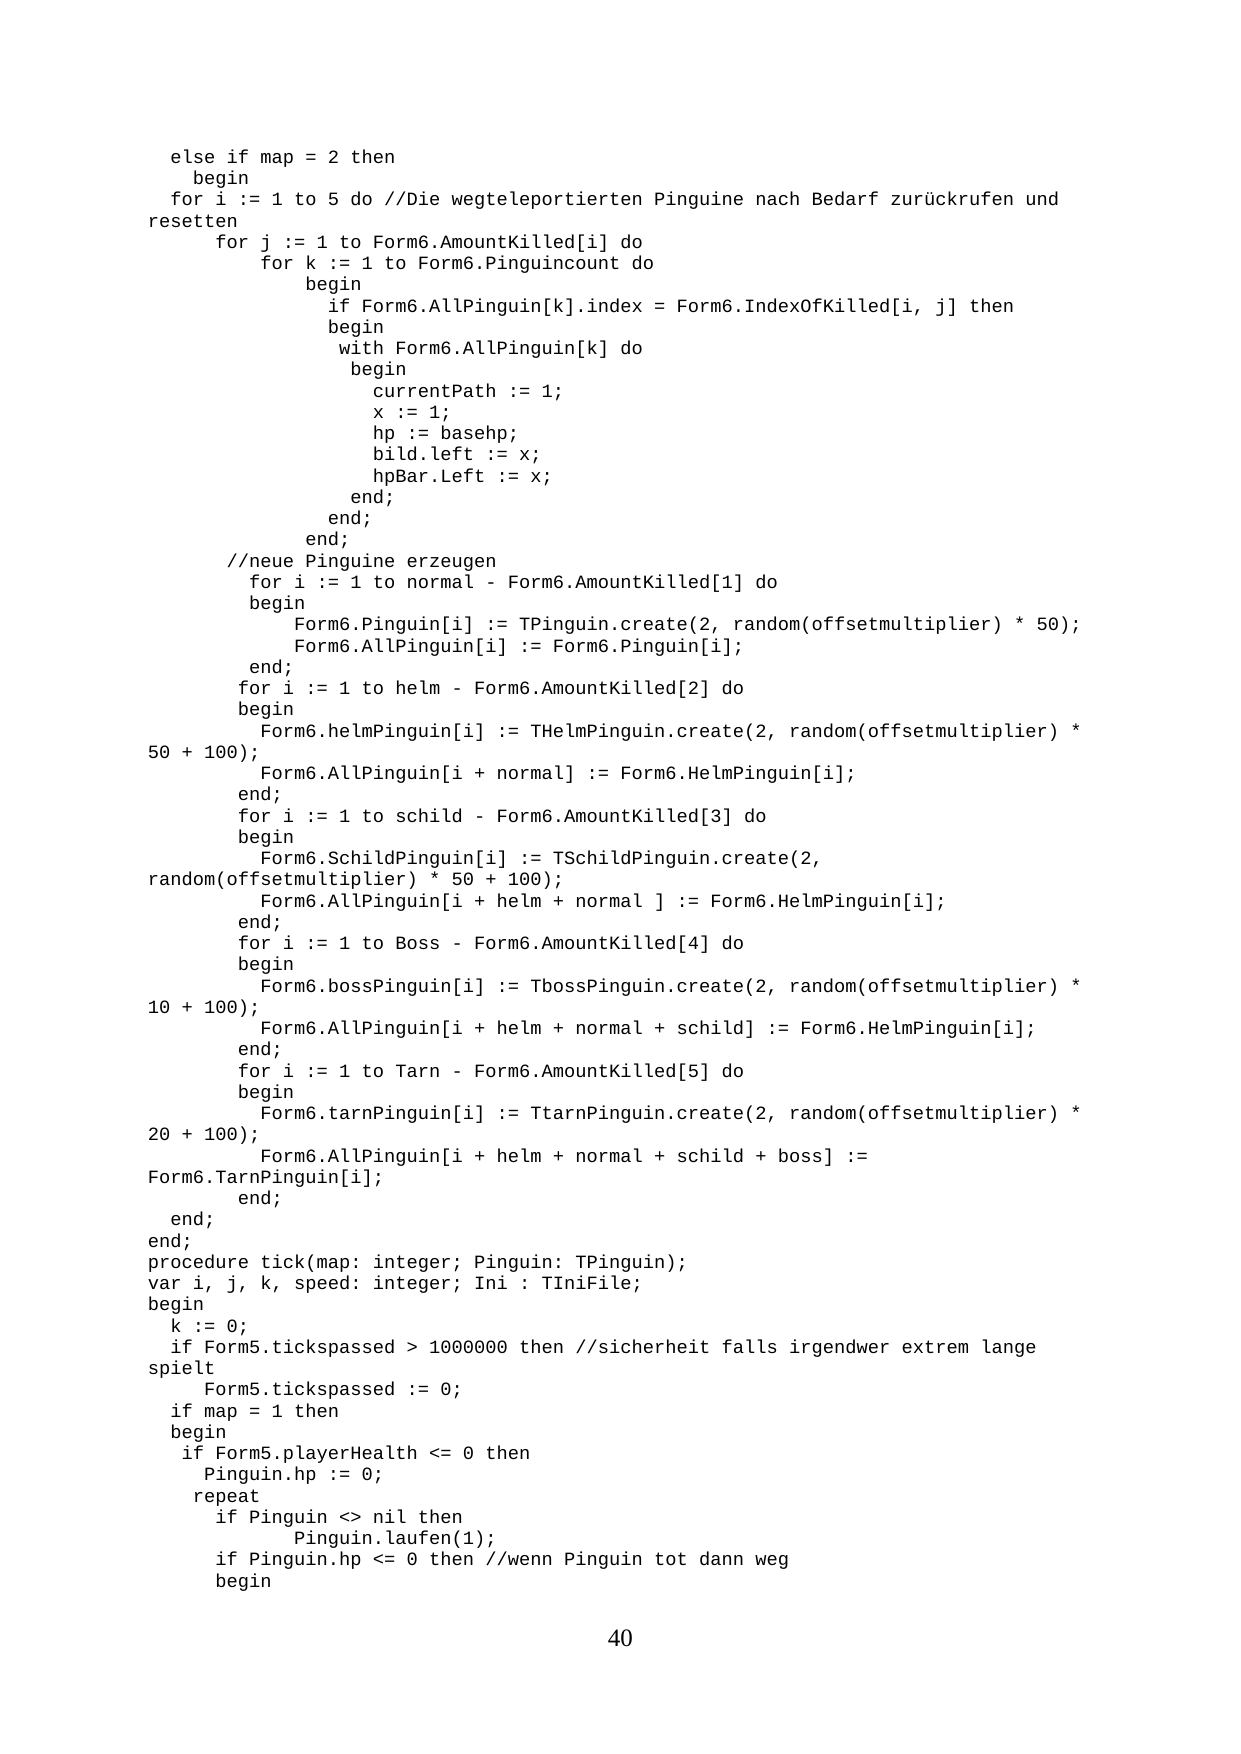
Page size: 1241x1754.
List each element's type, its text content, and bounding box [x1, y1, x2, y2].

text begin [148, 594, 1093, 615]
text Pinguin.hp := 0; [148, 1465, 1093, 1486]
text hpBar.Left := x; [148, 466, 1093, 488]
text if Form5.tickspassed > 1000000 then //sicherheit falls irgendwer extrem lange spielt [148, 1338, 1093, 1380]
text currentPath := 1; [148, 381, 1093, 403]
text for i := 1 to normal - Form6.AmountKilled[1] do [148, 573, 1093, 594]
text else if map = 2 then [148, 148, 1093, 169]
text with Form6.AllPinguin[k] do [148, 339, 1093, 360]
text begin [148, 318, 1093, 339]
text repeat [148, 1486, 1093, 1508]
text Pinguin.laufen(1); [148, 1529, 1093, 1550]
text begin [148, 1083, 1093, 1104]
text Form5.tickspassed := 0; [148, 1380, 1093, 1401]
text for i := 1 to Boss - Form6.AmountKilled[4] do [148, 934, 1093, 955]
text for j := 1 to Form6.AmountKilled[i] do [148, 233, 1093, 254]
text end; [148, 530, 1093, 551]
text begin [148, 700, 1093, 721]
text begin [148, 275, 1093, 296]
text Form6.Pinguin[i] := TPinguin.create(2, random(offsetmultiplier) * 50); [148, 615, 1093, 636]
text begin [148, 1423, 1093, 1444]
text //neue Pinguine erzeugen [148, 551, 1093, 573]
text end; [148, 488, 1093, 509]
text end; [148, 1189, 1093, 1210]
text procedure tick(map: integer; Pinguin: TPinguin); [148, 1253, 1093, 1274]
text begin [148, 828, 1093, 849]
text end; [148, 1210, 1093, 1231]
text for i := 1 to 5 do //Die wegteleportierten Pinguine nach Bedarf zurückrufen und resetten [148, 190, 1093, 233]
text var i, j, k, speed: integer; Ini : TIniFile; [148, 1274, 1093, 1295]
text if map = 1 then [148, 1401, 1093, 1423]
text for i := 1 to helm - Form6.AmountKilled[2] do [148, 679, 1093, 700]
text bild.left := x; [148, 445, 1093, 466]
text begin [148, 955, 1093, 976]
text end; [148, 1040, 1093, 1061]
text end; [148, 509, 1093, 530]
text end; [148, 913, 1093, 934]
text end; [148, 1231, 1093, 1253]
text Form6.AllPinguin[i + normal] := Form6.HelmPinguin[i]; [148, 764, 1093, 785]
text begin [148, 1571, 1093, 1593]
text Form6.AllPinguin[i] := Form6.Pinguin[i]; [148, 636, 1093, 658]
text if Pinguin.hp <= 0 then //wenn Pinguin tot dann weg [148, 1550, 1093, 1571]
text if Pinguin <> nil then [148, 1508, 1093, 1529]
text for i := 1 to schild - Form6.AmountKilled[3] do [148, 806, 1093, 828]
text begin [148, 360, 1093, 381]
text Form6.helmPinguin[i] := THelmPinguin.create(2, random(offsetmultiplier) * 50 + 100); [148, 721, 1093, 764]
text end; [148, 785, 1093, 806]
text for i := 1 to Tarn - Form6.AmountKilled[5] do [148, 1061, 1093, 1083]
text end; [148, 658, 1093, 679]
text begin [148, 169, 1093, 190]
text Form6.tarnPinguin[i] := TtarnPinguin.create(2, random(offsetmultiplier) * 20 + 100); [148, 1104, 1093, 1146]
text for k := 1 to Form6.Pinguincount do [148, 254, 1093, 275]
text Form6.AllPinguin[i + helm + normal + schild + boss] := Form6.TarnPinguin[i]; [148, 1146, 1093, 1189]
text Form6.AllPinguin[i + helm + normal + schild] := Form6.HelmPinguin[i]; [148, 1019, 1093, 1040]
text Form6.SchildPinguin[i] := TSchildPinguin.create(2, random(offsetmultiplier) * 50 + 100); [148, 849, 1093, 891]
text begin [148, 1295, 1093, 1316]
text if Form6.AllPinguin[k].index = Form6.IndexOfKilled[i, j] then [148, 296, 1093, 318]
text Form6.bossPinguin[i] := TbossPinguin.create(2, random(offsetmultiplier) * 10 + 100); [148, 976, 1093, 1019]
text hp := basehp; [148, 424, 1093, 445]
text x := 1; [148, 403, 1093, 424]
text Form6.AllPinguin[i + helm + normal ] := Form6.HelmPinguin[i]; [148, 891, 1093, 913]
text if Form5.playerHealth <= 0 then [148, 1444, 1093, 1465]
text k := 0; [148, 1316, 1093, 1338]
